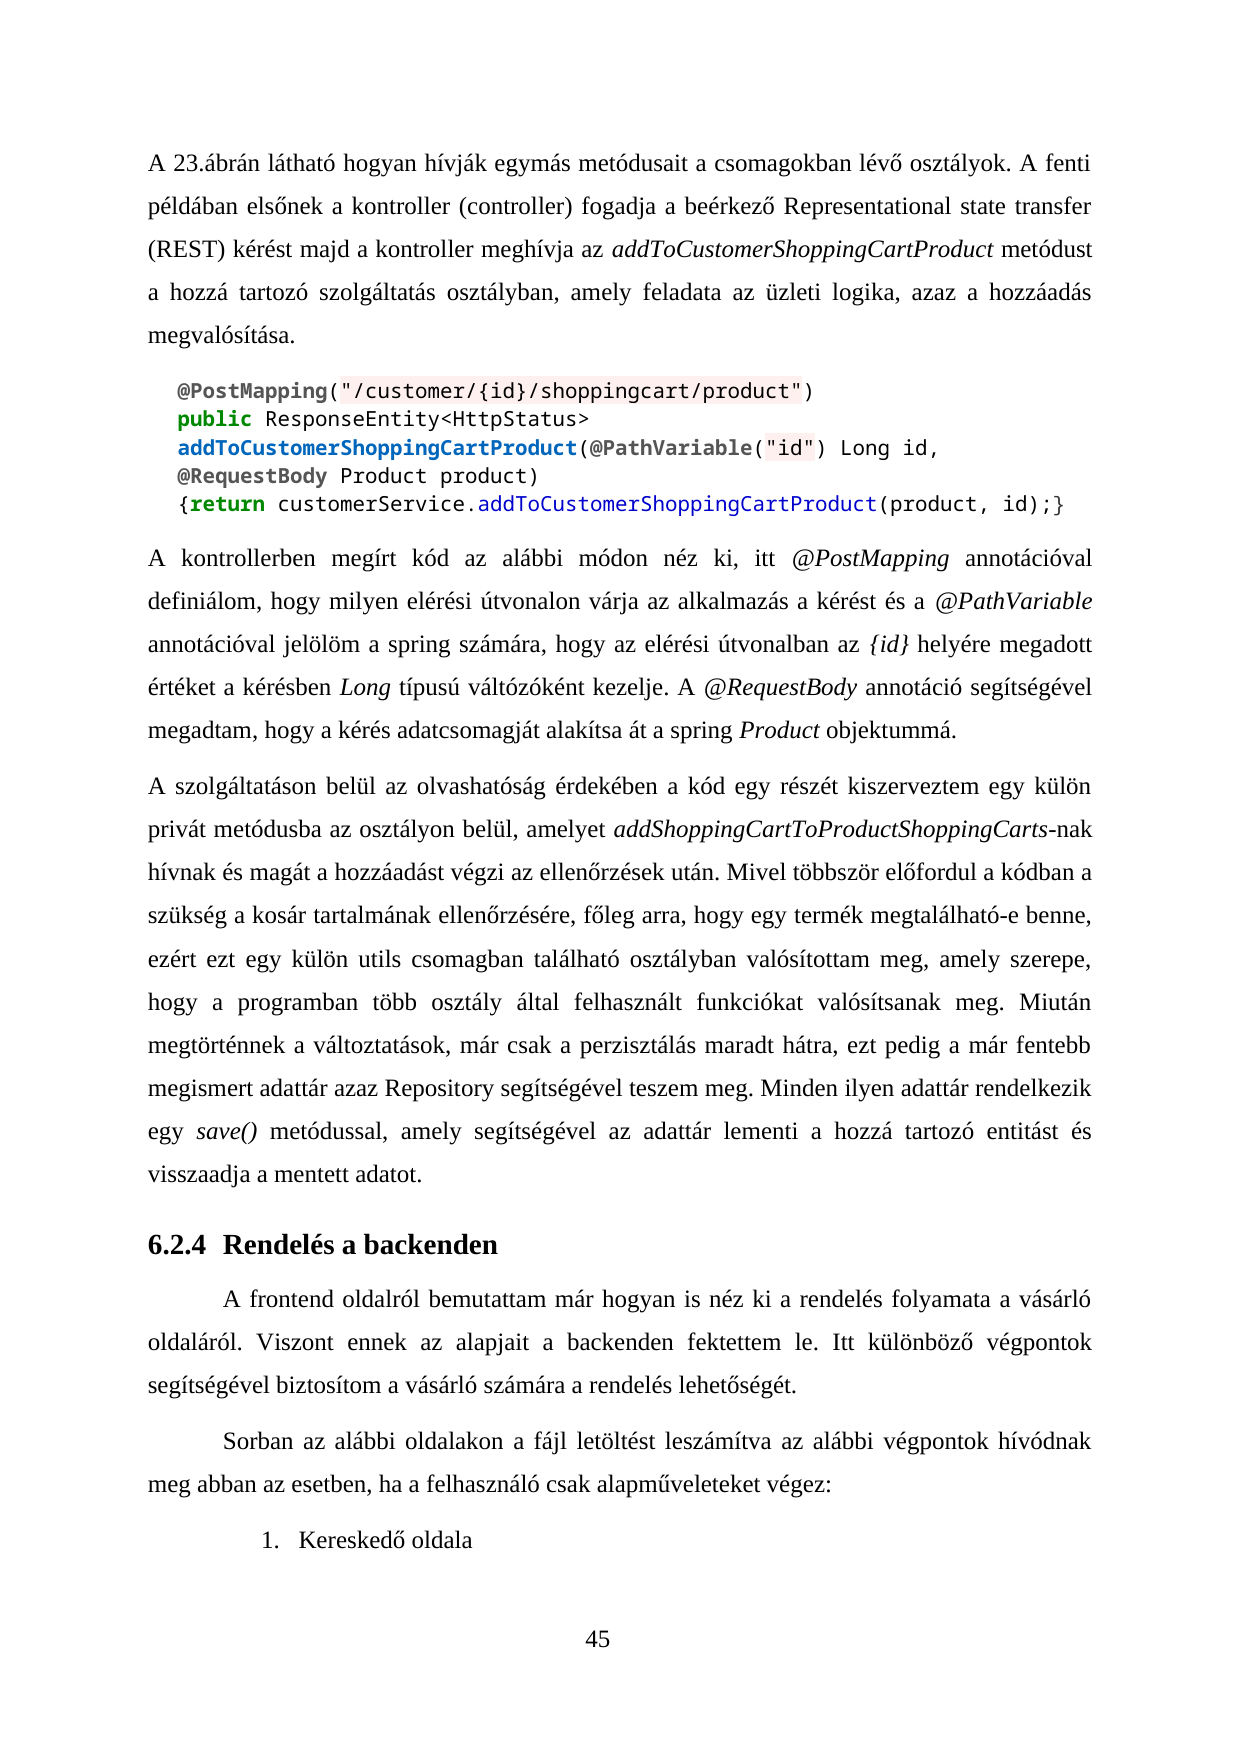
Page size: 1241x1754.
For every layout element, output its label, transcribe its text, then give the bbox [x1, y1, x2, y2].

text @PostMapping("/customer/{id}/shoppingcart/product") [802, 376, 1092, 404]
text A szolgáltatáson belül az olvashatóság érdekében a kód egy részét kiszerveztem egy külön privát metódusba az osztályon belül, amelyet addShoppingCartToProductShoppingCarts-nak hívnak és magát a hozzáadást végzi az ellenőrzések után. Mivel többször előfordul a kódban a szükség a kosár tartalmának ellenőrzésére, főleg arra, hogy egy termék megtalálható-e benne, ezért ezt egy külön utils csomagban található osztályban valósítottam meg, amely szerepe, hogy a programban több osztály által felhasznált funkciókat valósítsanak meg. Miután megtörténnek a változtatások, már csak a perzisztálás maradt hátra, ezt pedig a már fentebb megismert adattár azaz Repository segítségével teszem meg. Minden ilyen adattár rendelkezik egy save() metódussal, amely segítségével az adattár lementi a hozzá tartozó entitást és visszaadja a mentett adatot. [148, 771, 1092, 1188]
text {return customerService.addToCustomerShoppingCartProduct(product, id);} [177, 489, 1092, 518]
subtitle Rendelés a backenden [148, 1227, 1092, 1261]
text @PostMapping("/customer/{id}/shoppingcart/product") [177, 376, 340, 404]
text public ResponseEntity<HttpStatus> addToCustomerShoppingCartProduct(@PathVariable("id") Long id, @RequestBody Product product) [177, 404, 1092, 489]
list Kereskedő oldala [261, 1525, 1092, 1553]
text A frontend oldalról bemutattam már hogyan is néz ki a rendelés folyamata a vásárló oldaláról. Viszont ennek az alapjait a backenden fektettem le. Itt különböző végpontok segítségével biztosítom a vásárló számára a rendelés lehetőségét. [148, 1284, 1092, 1399]
text A kontrollerben megírt kód az alábbi módon néz ki, itt @PostMapping annotációval definiálom, hogy milyen elérési útvonalon várja az alkalmazás a kérést és a @PathVariable annotációval jelölöm a spring számára, hogy az elérési útvonalban az {id} helyére megadott értéket a kérésben Long típusú váltózóként kezelje. A @RequestBody annotáció segítségével megadtam, hogy a kérés adatcsomagját alakítsa át a spring Product objektummá. [148, 543, 1092, 744]
text Sorban az alábbi oldalakon a fájl letöltést leszámítva az alábbi végpontok hívódnak meg abban az esetben, ha a felhasználó csak alapműveleteket végez: [148, 1426, 1092, 1498]
text A 23.ábrán látható hogyan hívják egymás metódusait a csomagokban lévő osztályok. A fenti példában elsőnek a kontroller (controller) fogadja a beérkező Representational state transfer (REST) kérést majd a kontroller meghívja az addToCustomerShoppingCartProduct metódust a hozzá tartozó szolgáltatás osztályban, amely feladata az üzleti logika, azaz a hozzáadás megvalósítása. [148, 148, 1092, 349]
